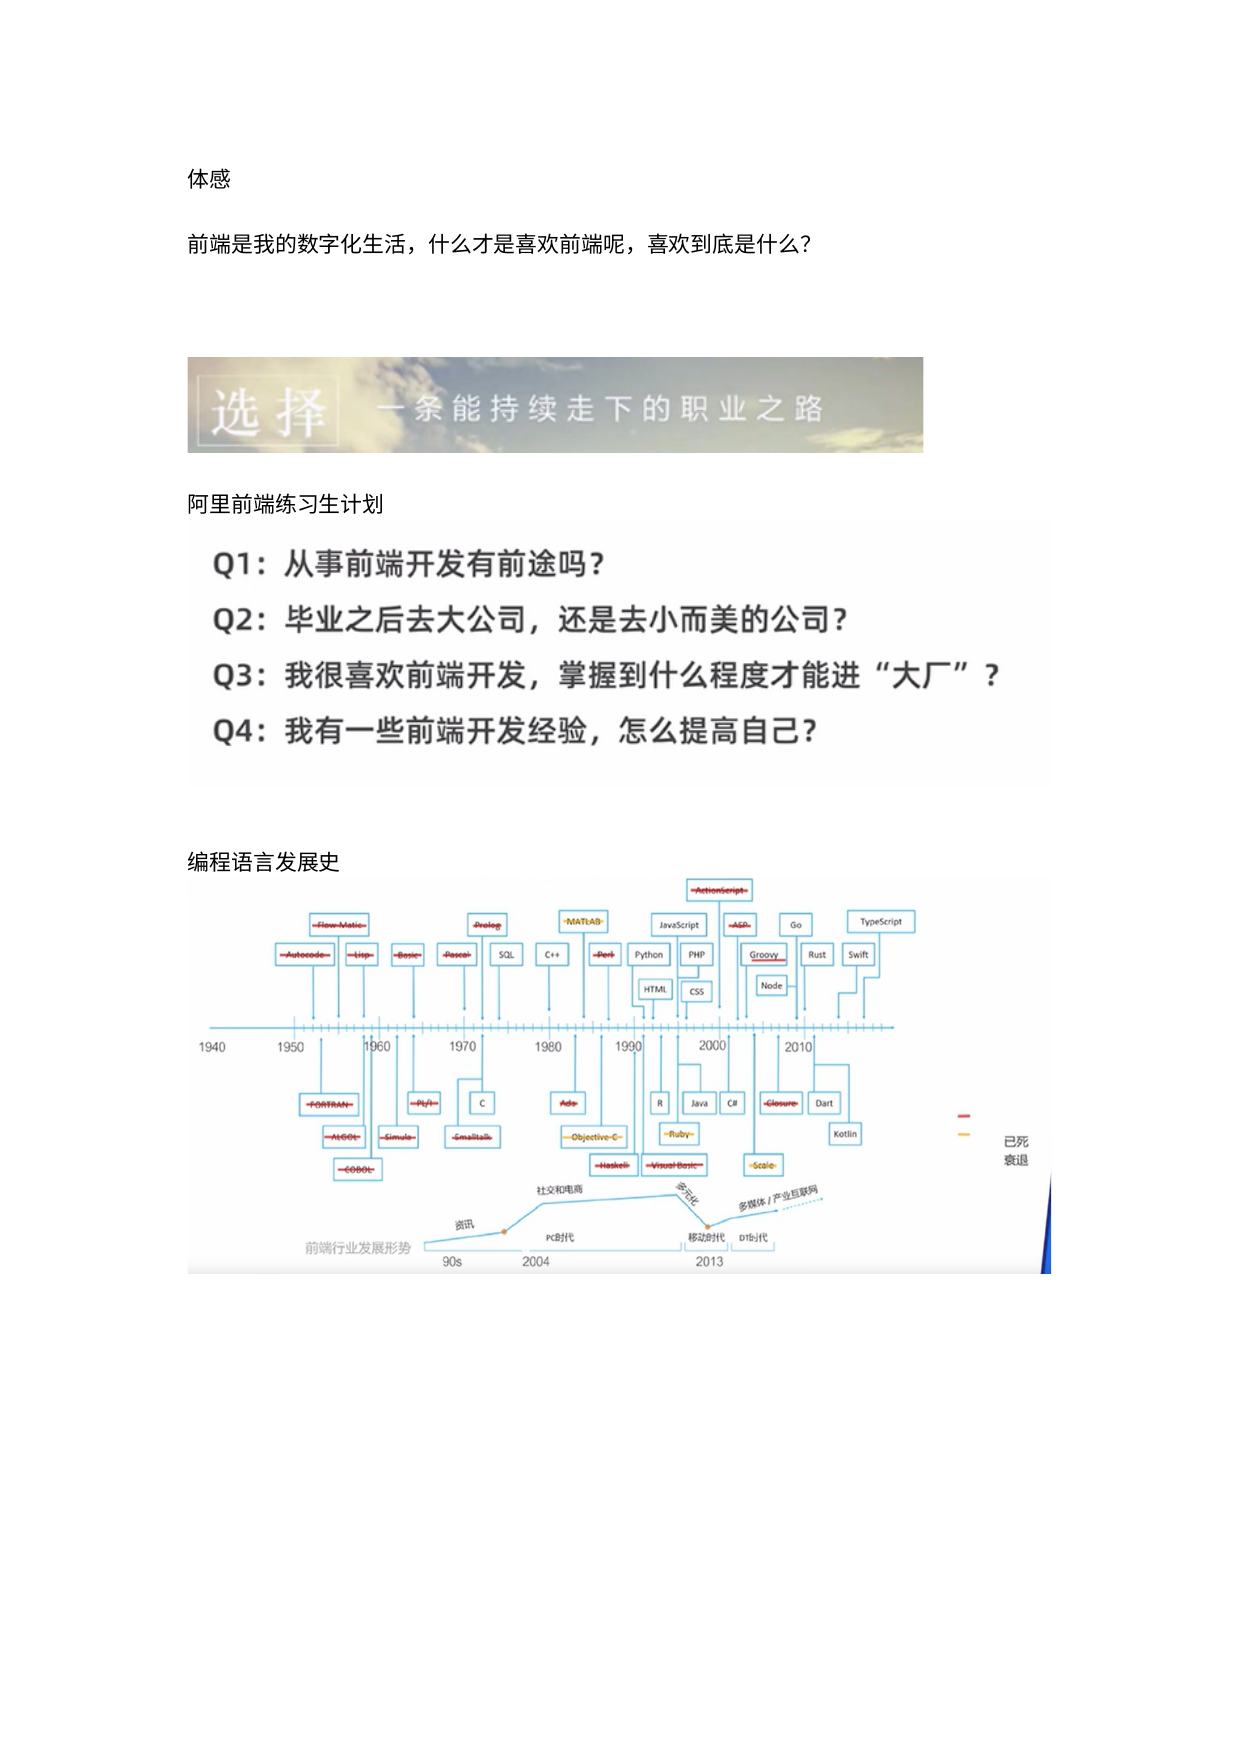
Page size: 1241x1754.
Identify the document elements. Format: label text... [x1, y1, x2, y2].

text 编程语言发展史 [187, 844, 1053, 877]
text 前端是我的数字化生活，什么才是喜欢前端呢，喜欢到底是什么？ [187, 227, 1053, 259]
text 阿里前端练习生计划 [187, 487, 1053, 519]
text 体感 [187, 162, 1053, 194]
picture [187, 519, 1052, 788]
picture [187, 357, 924, 453]
picture [187, 877, 1052, 1274]
